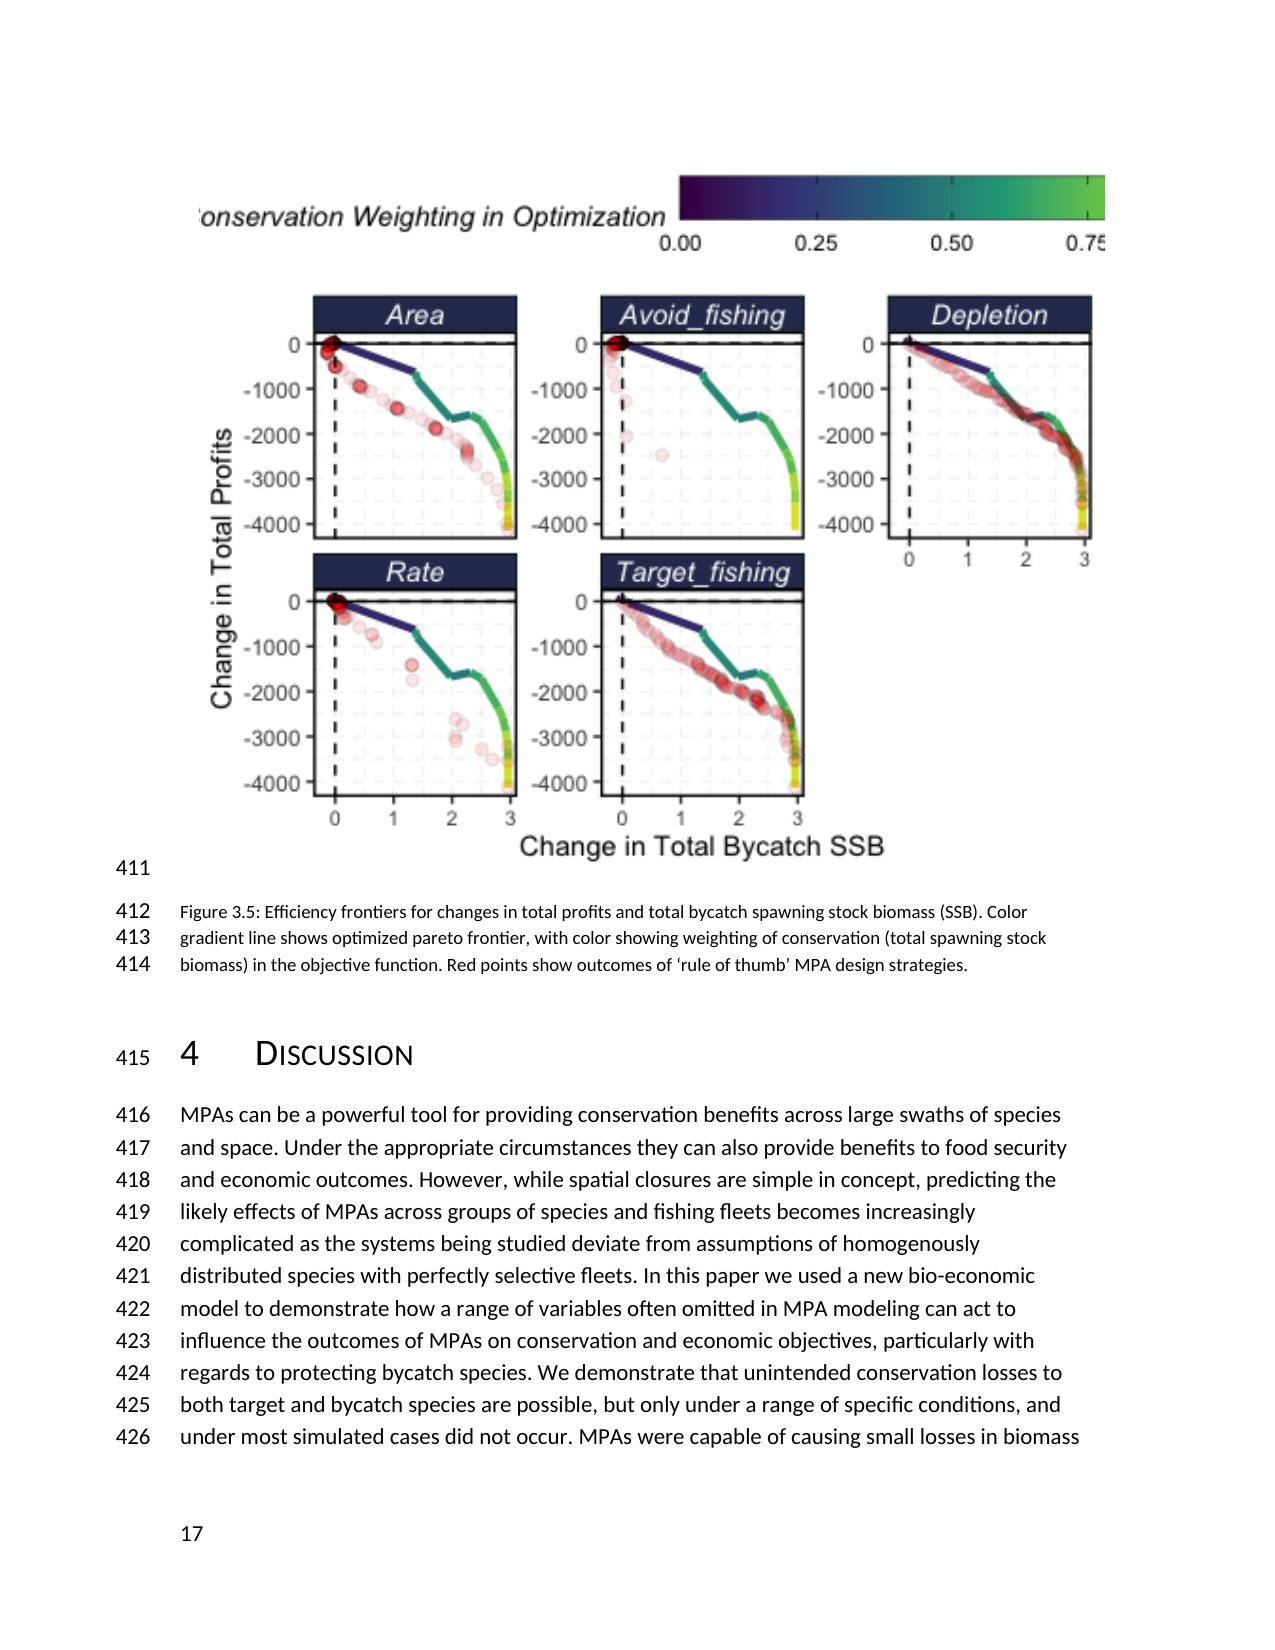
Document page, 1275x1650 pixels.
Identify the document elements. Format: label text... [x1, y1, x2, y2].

text Figure 3.5: Efficiency frontiers for changes in total profits and total bycatch spawning stock biomass (SSB). Color gradient line shows optimized pareto frontier, with color showing weighting of conservation (total spawning stock biomass) in the objective function. Red points show outcomes of ‘rule of thumb’ MPA design strategies. [180, 900, 1087, 976]
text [180, 1101, 1087, 1450]
picture [198, 150, 1105, 875]
subtitle 4 Discussion [180, 1029, 1087, 1075]
